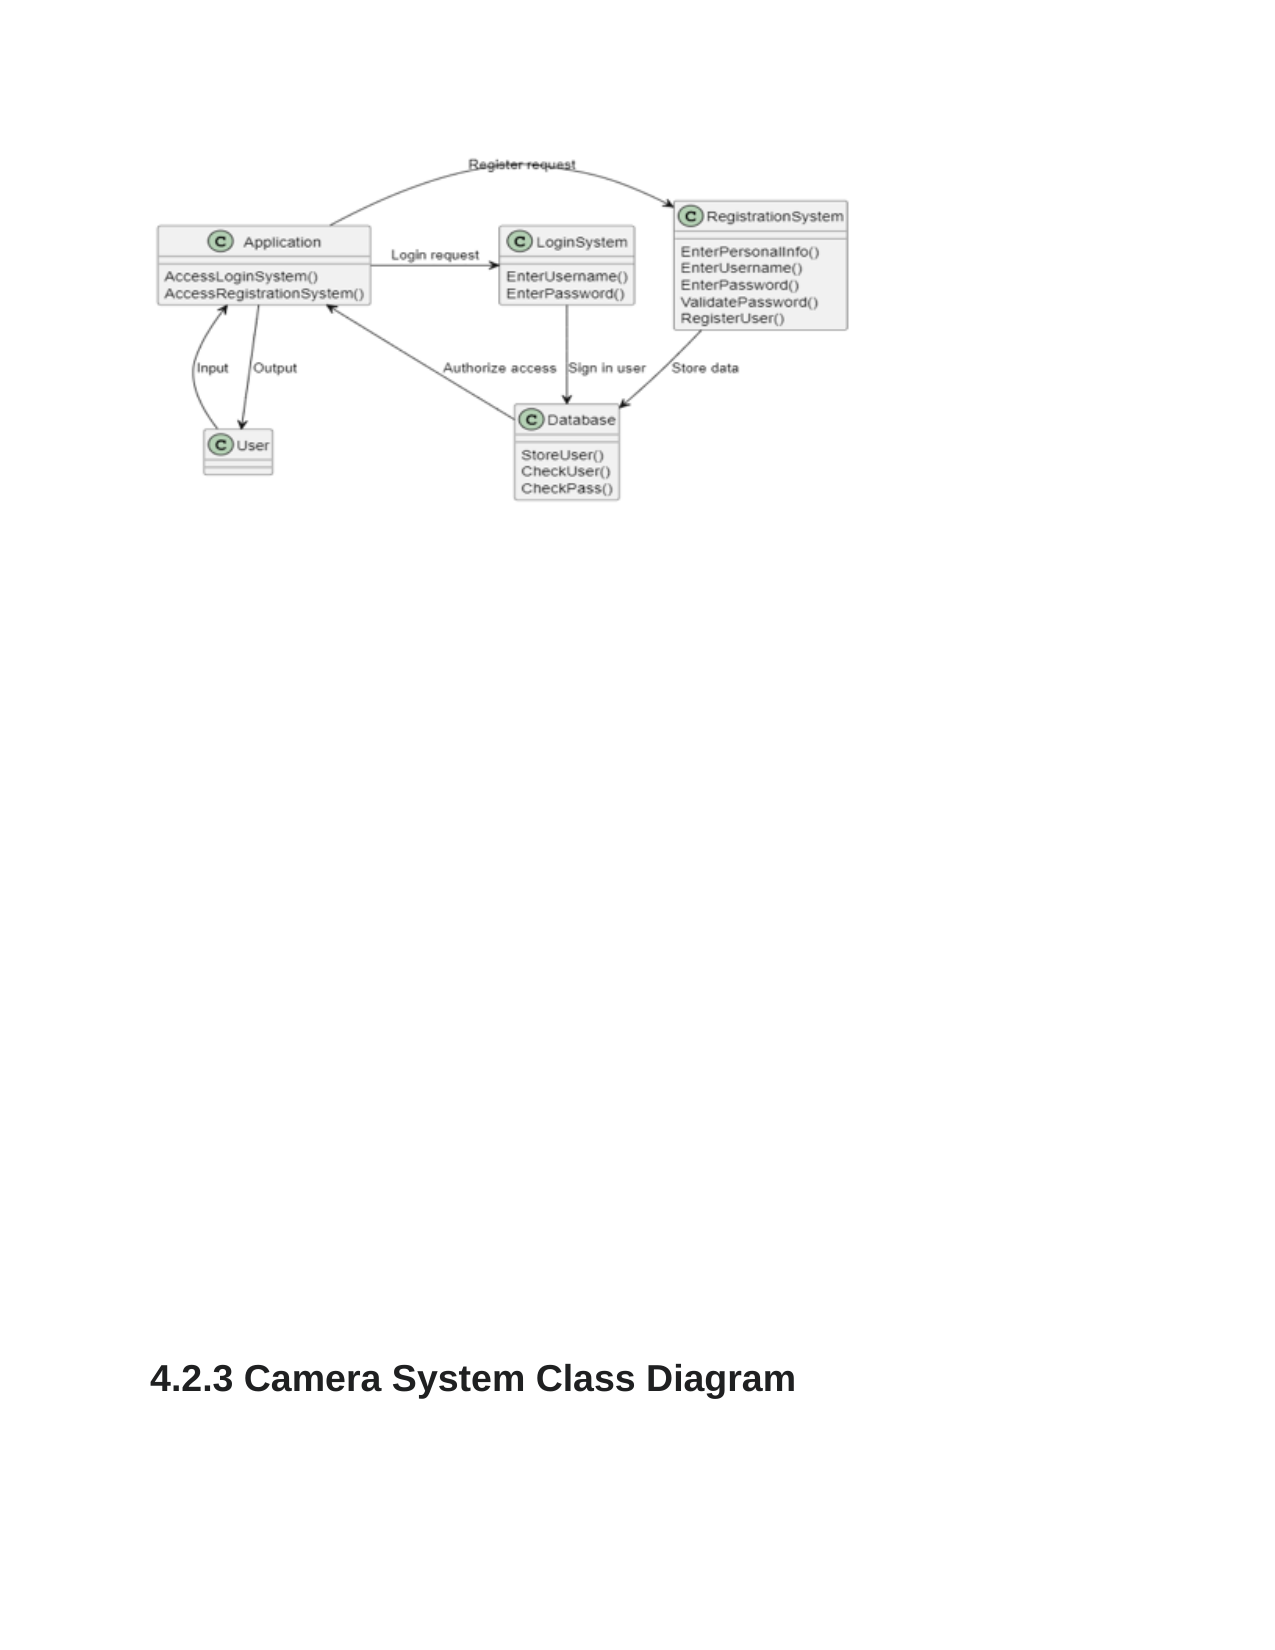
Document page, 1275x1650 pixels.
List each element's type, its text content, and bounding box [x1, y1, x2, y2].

picture [150, 150, 855, 507]
text 4.2.3 Camera System Class Diagram [150, 1357, 1125, 1400]
